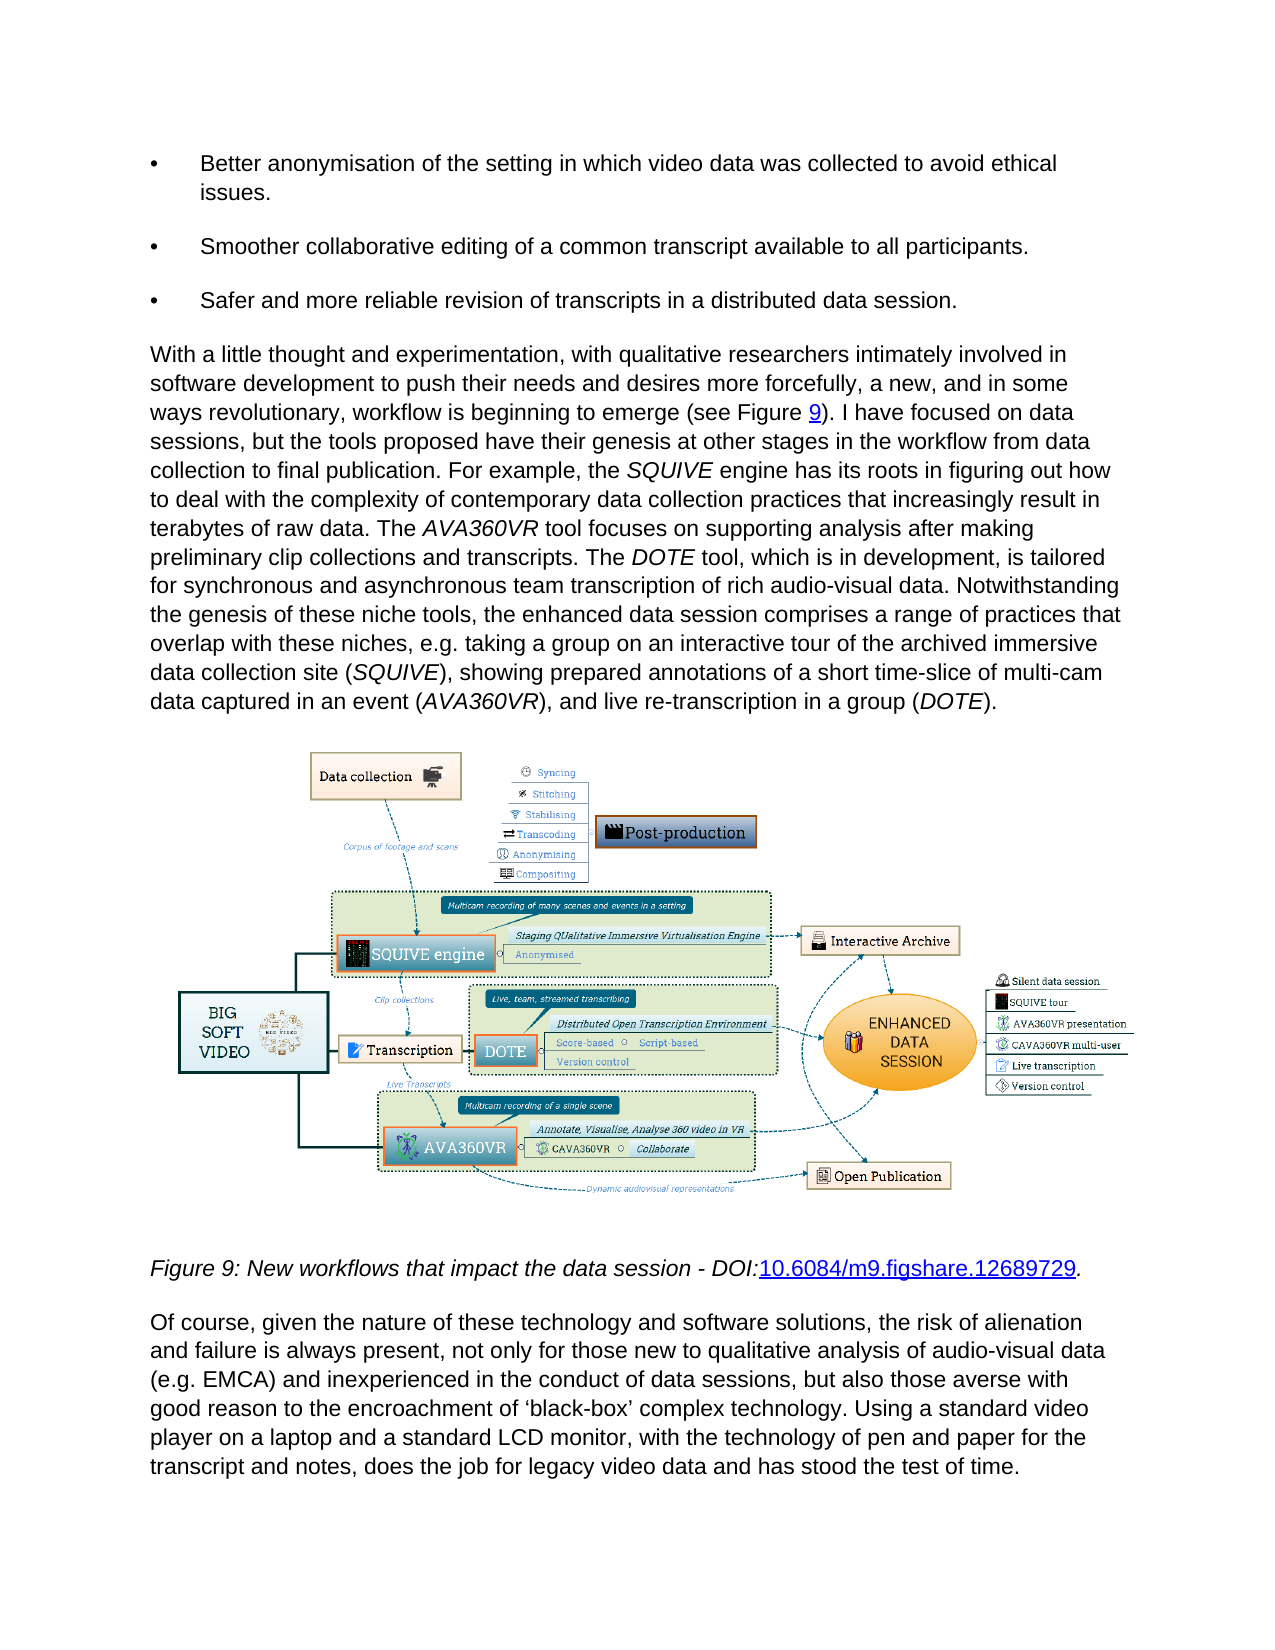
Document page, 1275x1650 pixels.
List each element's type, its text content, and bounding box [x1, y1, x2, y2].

picture [168, 742, 1144, 1227]
list Better anonymisation of the setting in which video data was collected to avoid ethical issues. [150, 150, 1125, 205]
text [150, 1308, 1125, 1479]
list Safer and more reliable revision of transcripts in a distributed data session. [150, 287, 1125, 313]
text With a little thought and experimentation, with qualitative researchers intimately involved in software development to push their needs and desires more forcefully, a new, and in some ways revolutionary, workflow is beginning to emerge (see Figure 9). I have focused on data sessions, but the tools proposed have their genesis at other stages in the workflow from data collection to final publication. For example, the SQUIVE engine has its roots in figuring out how to deal with the complexity of contemporary data collection practices that increasingly result in terabytes of raw data. The AVA360VR tool focuses on supporting analysis after making preliminary clip collections and transcripts. The DOTE tool, which is in development, is tailored for synchronous and asynchronous team transcription of rich audio-visual data. Notwithstanding the genesis of these niche tools, the enhanced data session comprises a range of practices that overlap with these niches, e.g. taking a group on an interactive tour of the archived immersive data collection site (SQUIVE), showing prepared annotations of a short time-slice of multi-cam data captured in an event (AVA360VR), and live re-transcription in a group (DOTE). [150, 341, 1125, 715]
text Figure 9: New workflows that impact the data session - DOI:10.6084/m9.figshare.12689729. [150, 1254, 1125, 1281]
list Smoother collaborative editing of a common transcript available to all participants. [150, 233, 1125, 259]
